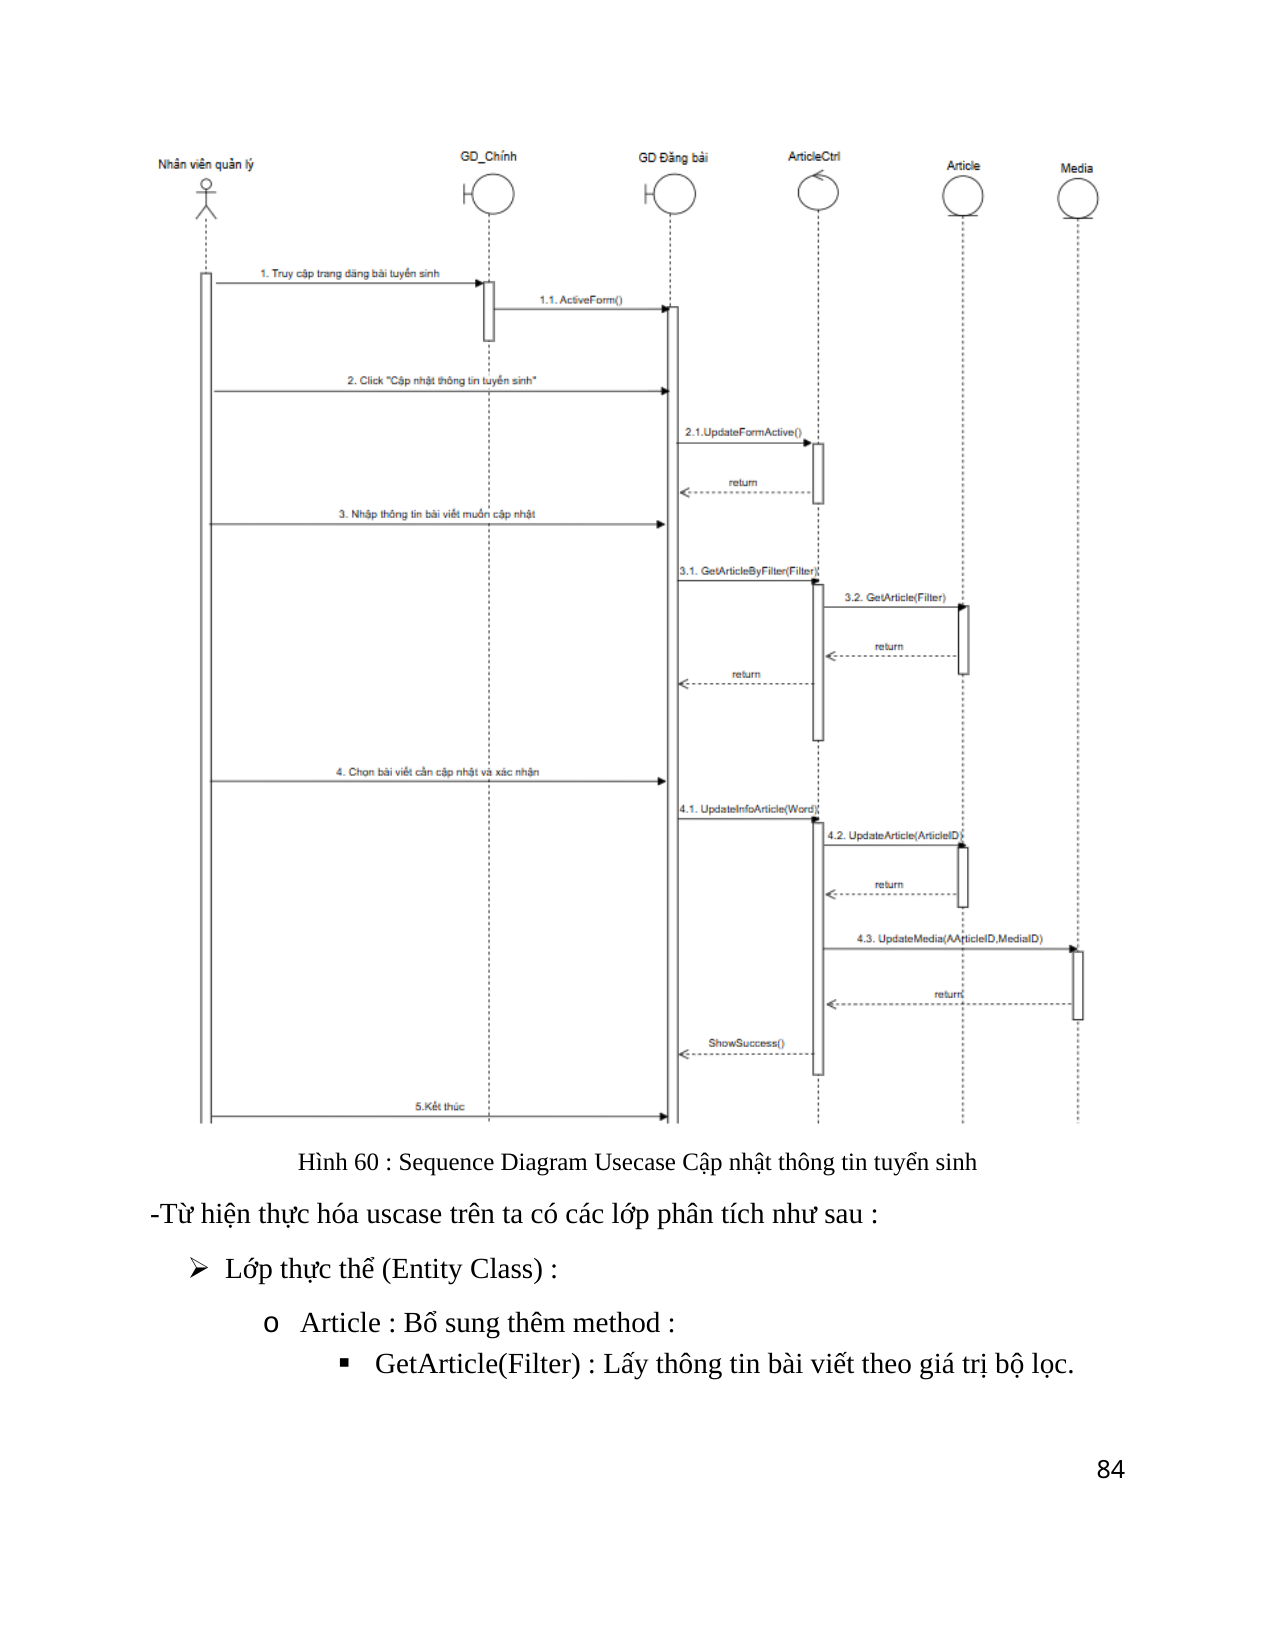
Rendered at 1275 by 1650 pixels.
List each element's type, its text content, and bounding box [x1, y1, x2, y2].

text Hình 60 : Sequence Diagram Usecase Cập nhật thông tin tuyển sinh [150, 1147, 1125, 1176]
list Lớp thực thể (Entity Class) : [187, 1251, 1125, 1284]
list GetArticle(Filter) : Lấy thông tin bài viết theo giá trị bộ lọc. [337, 1347, 1125, 1380]
text -Từ hiện thực hóa uscase trên ta có các lớp phân tích như sau : [150, 1196, 1125, 1230]
list Article : Bổ sung thêm method : [262, 1305, 1125, 1341]
picture [150, 150, 1125, 1125]
